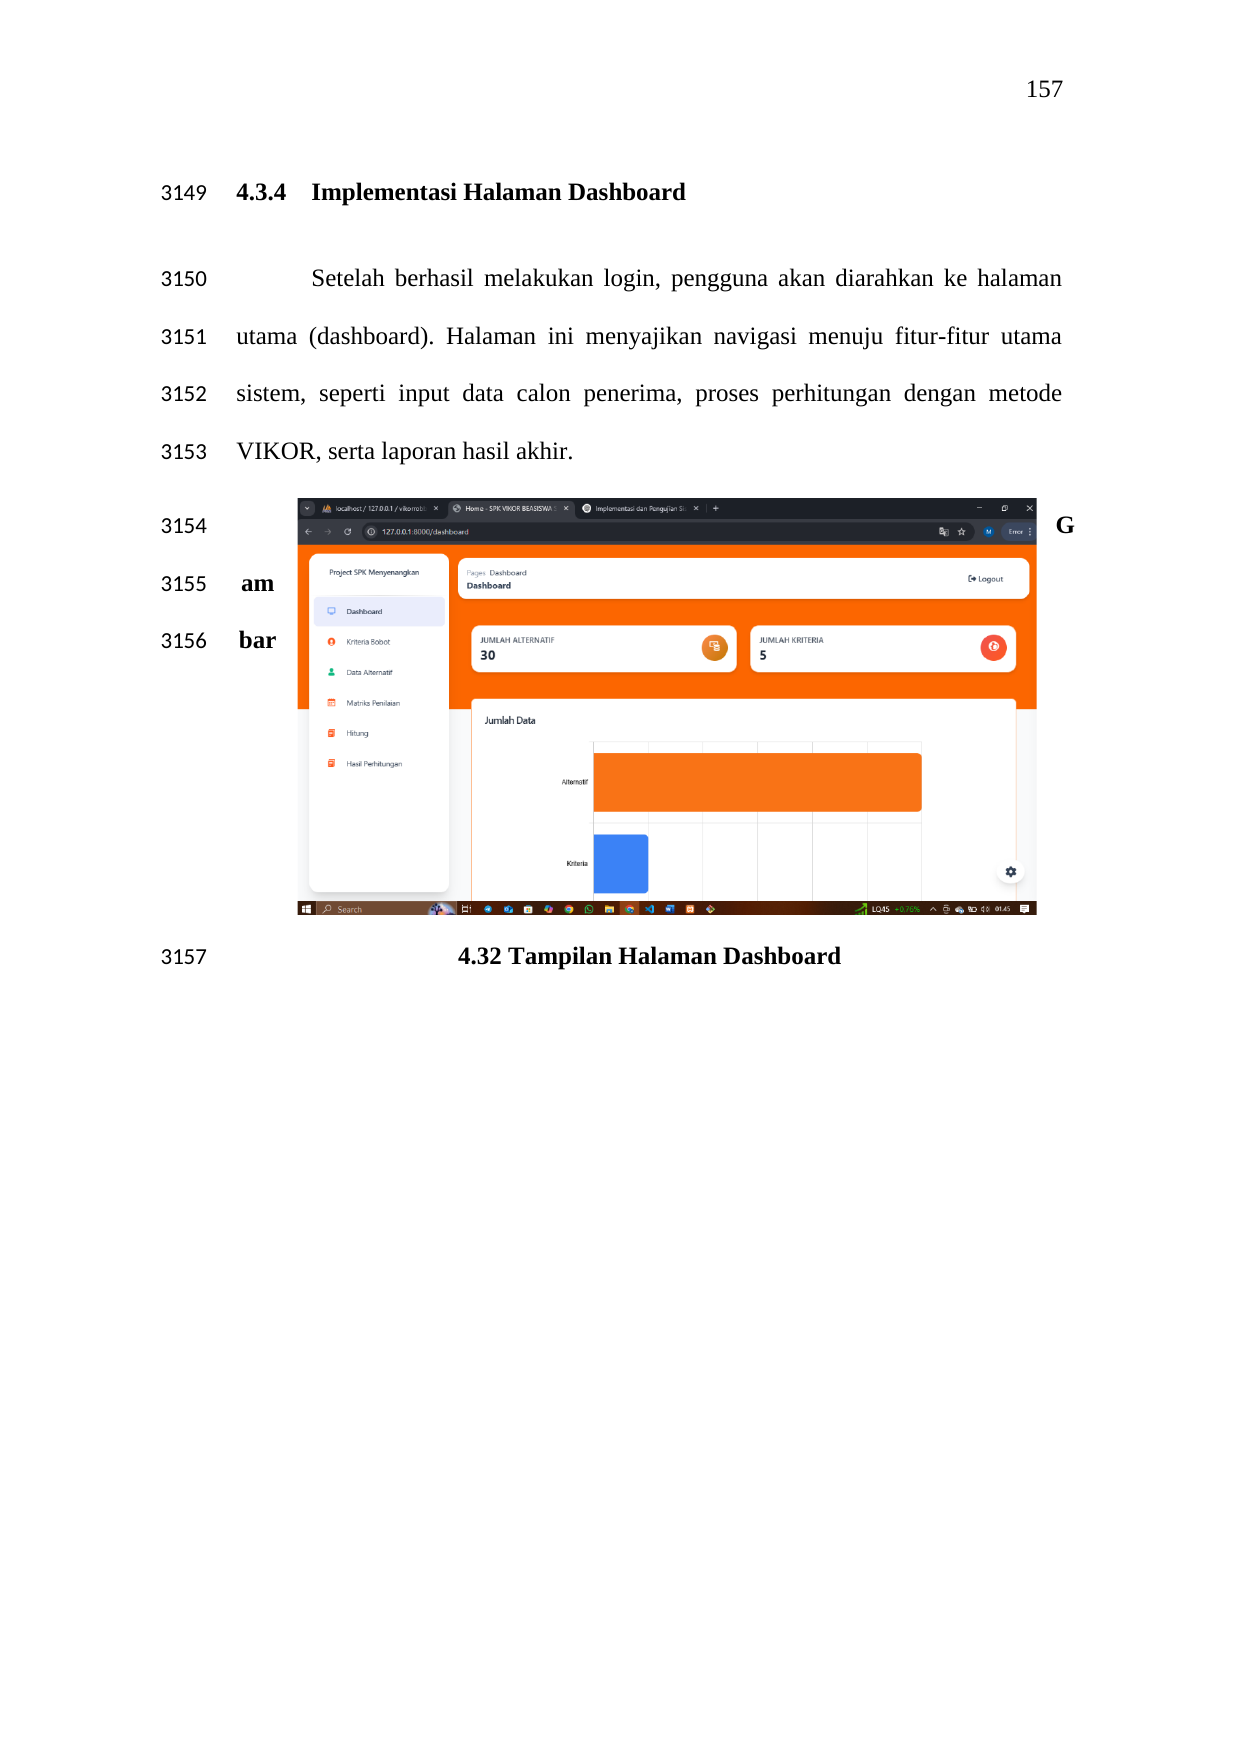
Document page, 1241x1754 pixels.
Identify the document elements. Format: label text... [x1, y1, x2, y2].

text Setelah berhasil melakukan login, pengguna akan diarahkan ke halaman utama (dashboard). Halaman ini menyajikan navigasi menuju fitur-fitur utama sistem, seperti input data calon penerima, proses perhitungan dengan metode VIKOR, serta laporan hasil akhir. [236, 263, 1063, 465]
picture [296, 498, 1036, 914]
subtitle Implementasi Halaman Dashboard [236, 177, 1063, 206]
